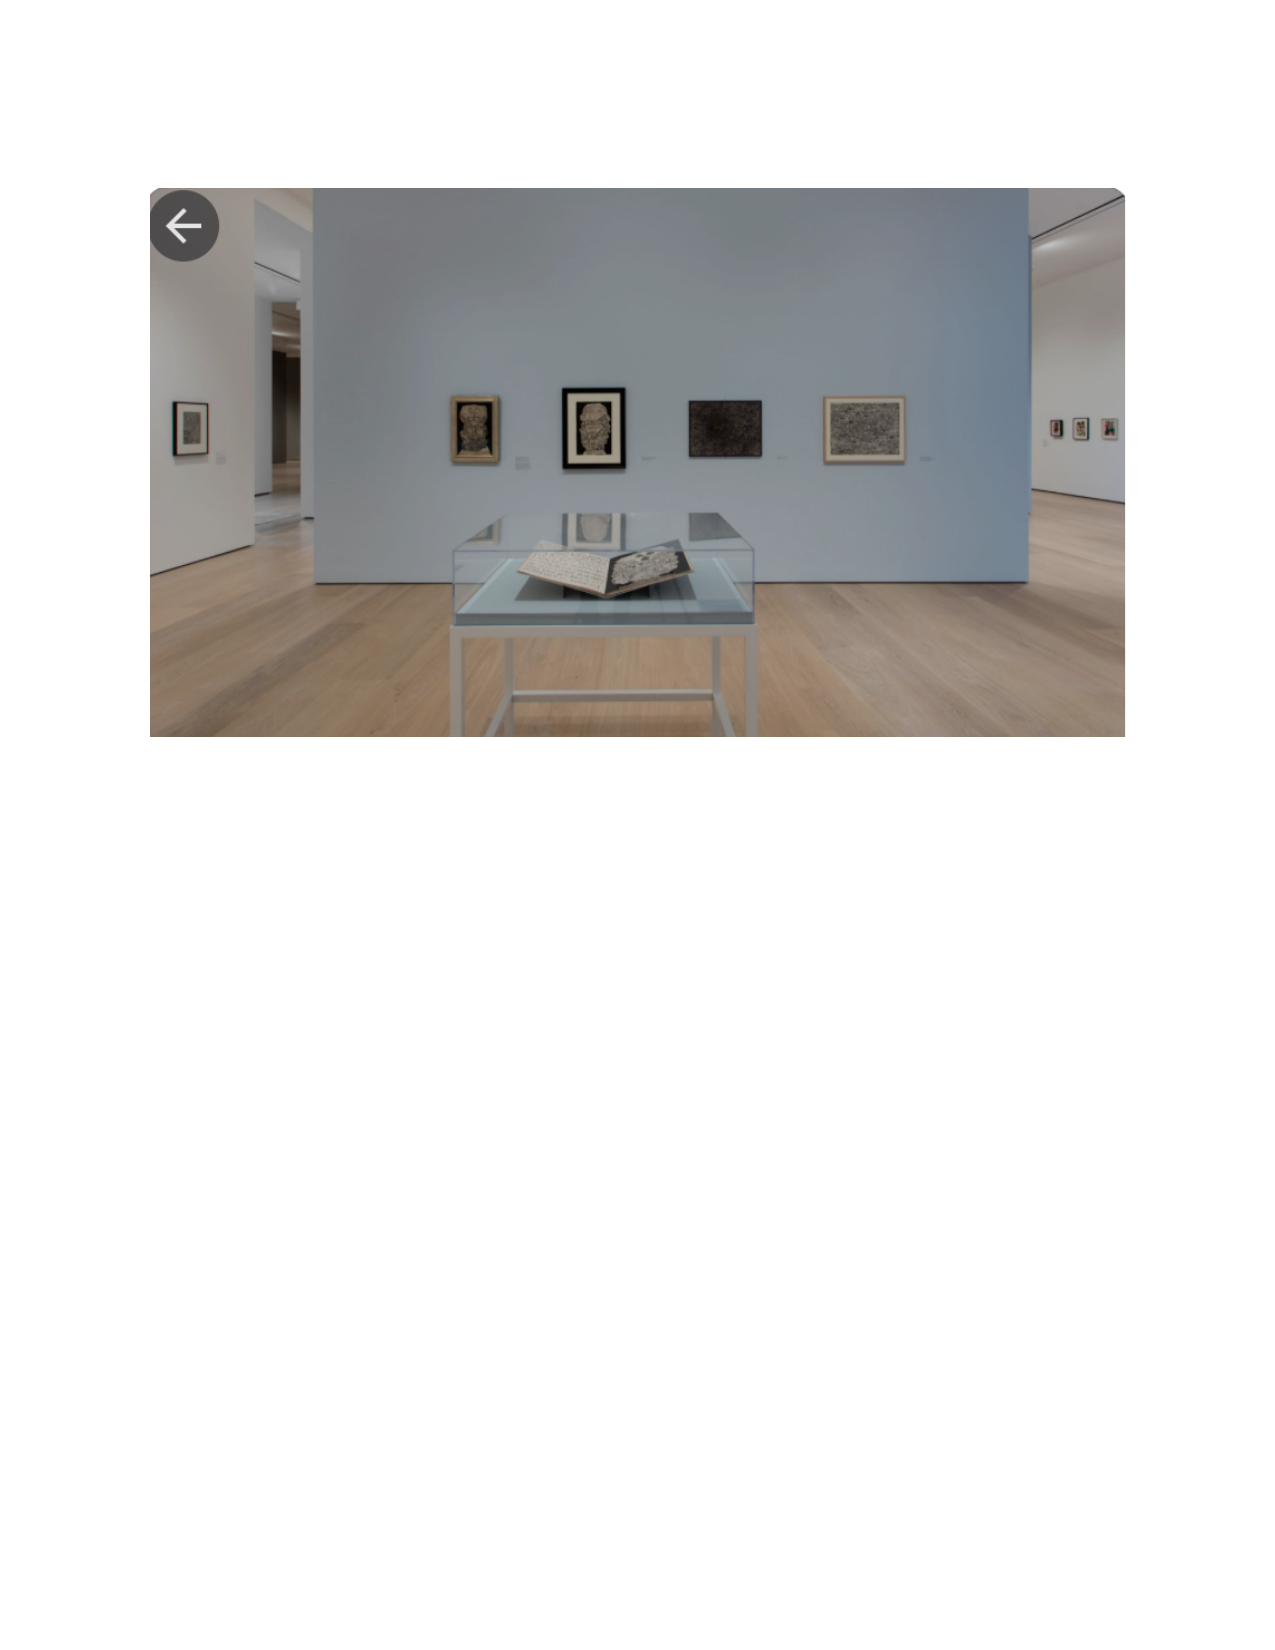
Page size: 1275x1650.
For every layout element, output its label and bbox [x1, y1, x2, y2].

picture [150, 188, 1125, 737]
